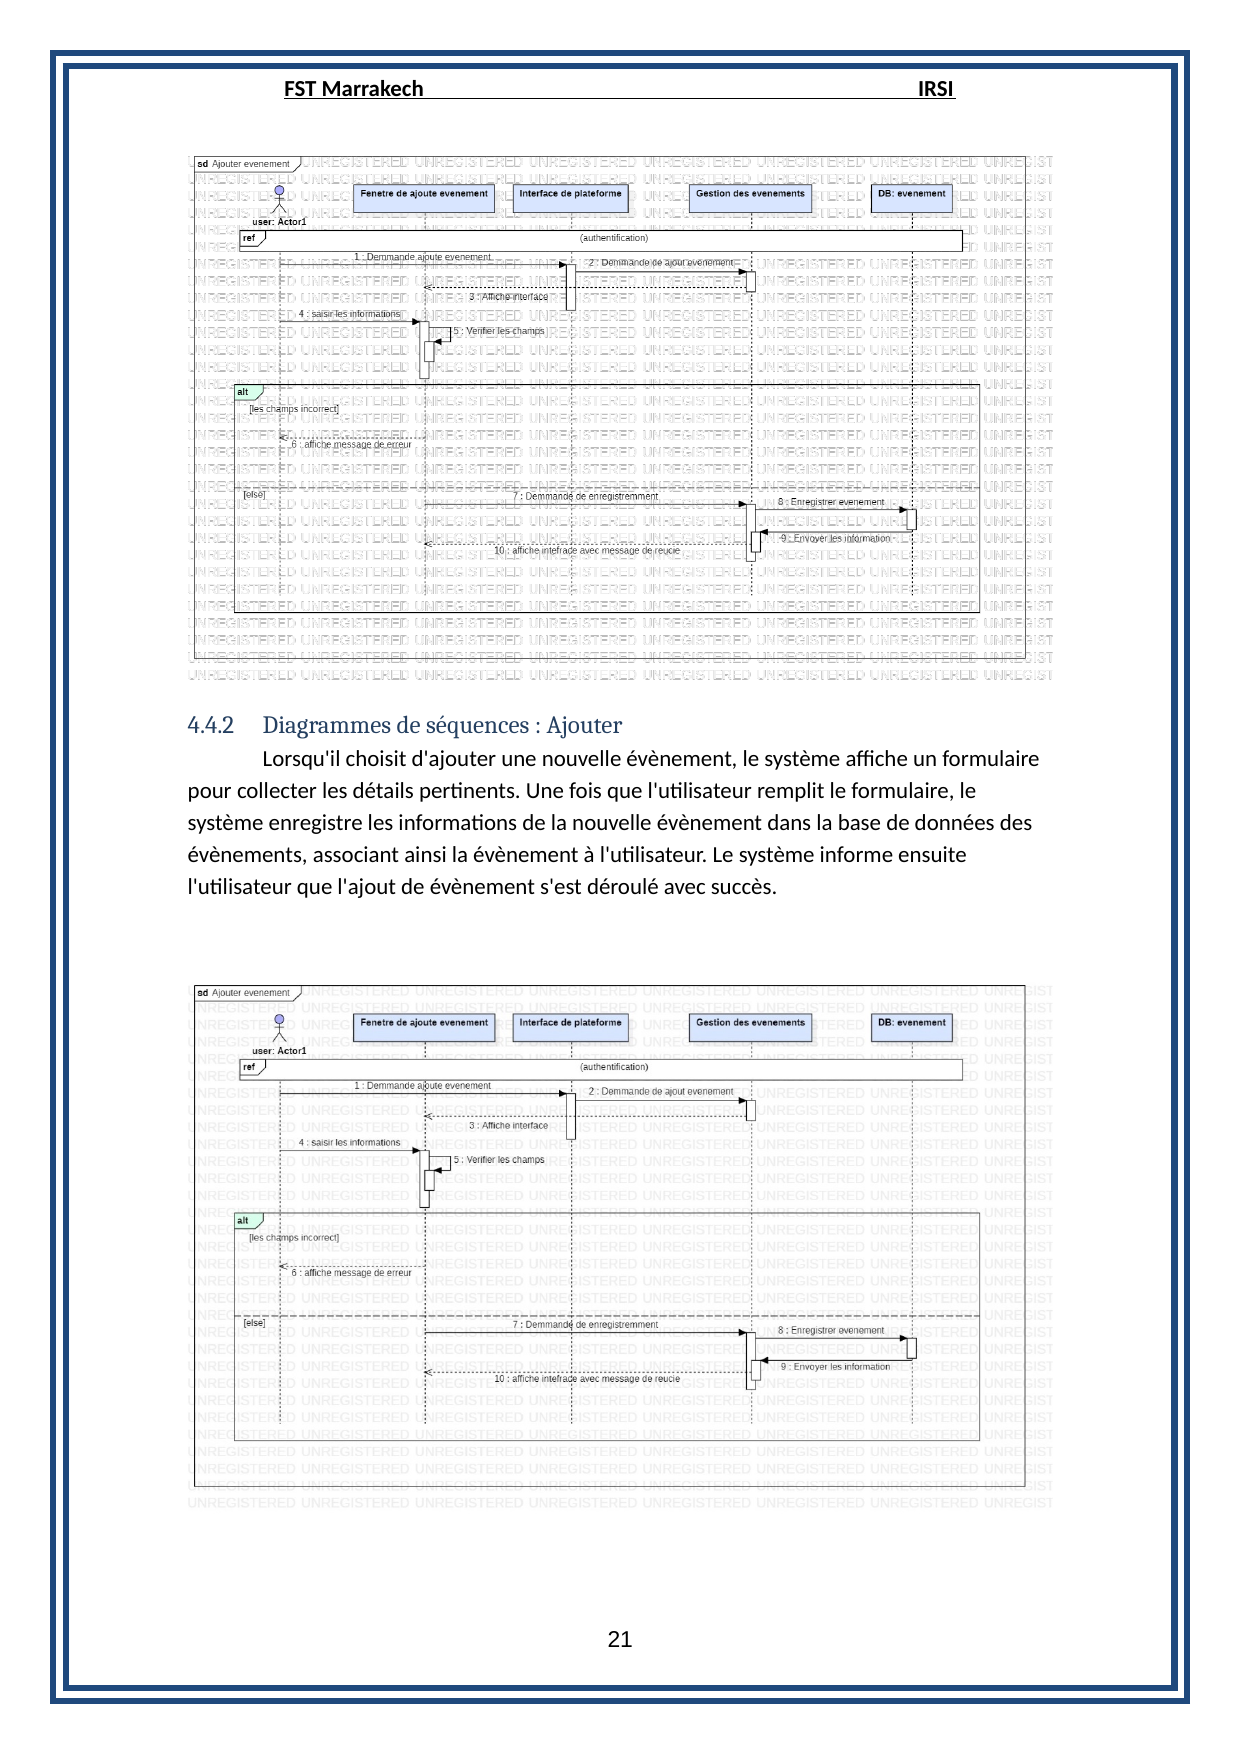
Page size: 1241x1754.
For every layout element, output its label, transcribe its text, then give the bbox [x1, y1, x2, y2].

subtitle Diagrammes de séquences : Ajouter [187, 711, 1053, 739]
picture [187, 978, 1053, 1514]
picture [187, 150, 1053, 686]
text Lorsqu'il choisit d'ajouter une nouvelle évènement, le système affiche un formulaire pour collecter les détails pertinents. Une fois que l'utilisateur remplit le formulaire, le système enregistre les informations de la nouvelle évènement dans la base de données des évènements, associant ainsi la évènement à l'utilisateur. Le système informe ensuite l'utilisateur que l'ajout de évènement s'est déroulé avec succès. [187, 744, 1053, 900]
